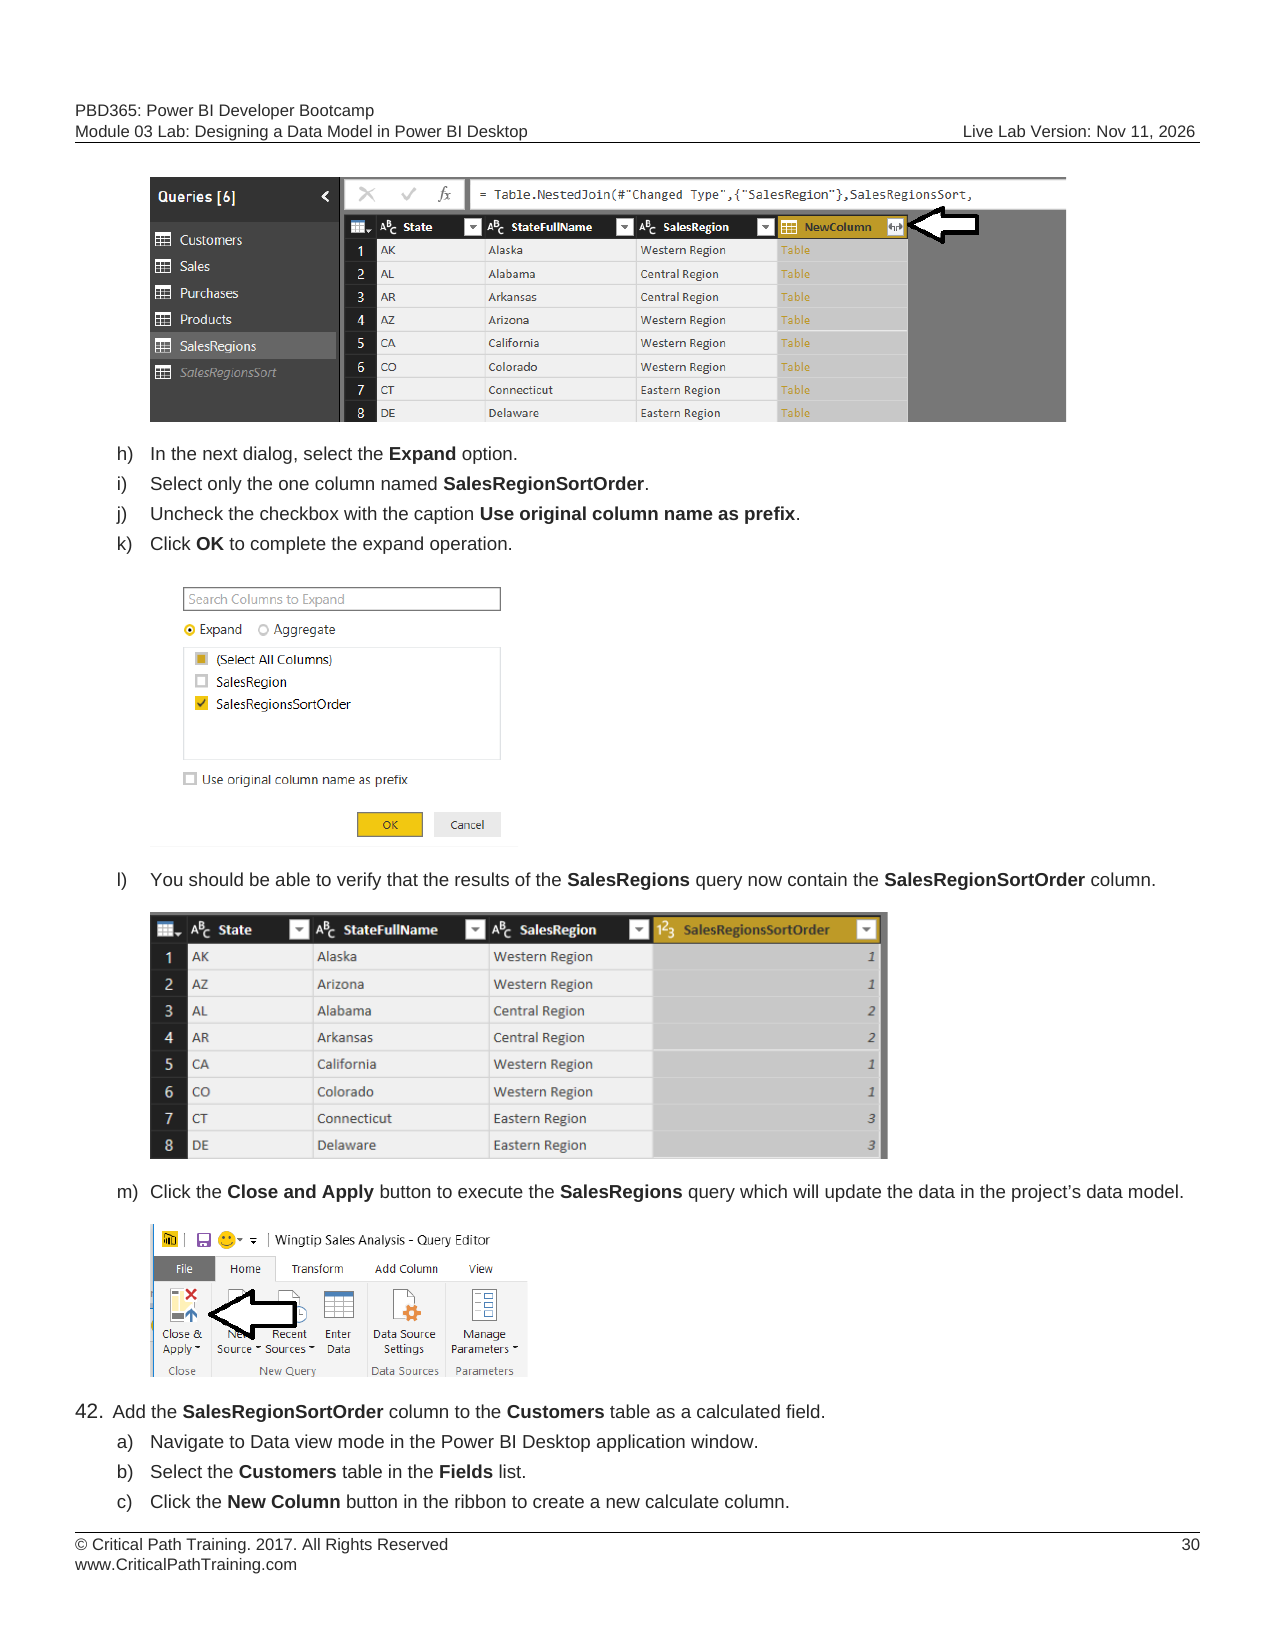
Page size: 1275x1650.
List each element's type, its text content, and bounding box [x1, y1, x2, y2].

text Click OK to complete the expand operation. [117, 533, 1200, 554]
text Add the SalesRegionSortOrder column to the Customers table as a calculated field. [75, 1399, 1200, 1423]
text Uncheck the checkbox with the caption Use original column name as prefix. [117, 503, 1200, 524]
picture [150, 576, 519, 847]
text Select only the one column named SalesRegionSortOrder. [117, 473, 1200, 495]
text Click the New Column button in the ribbon to create a new calculate column. [117, 1491, 1200, 1512]
text You should be able to verify that the results of the SalesRegions query now contain the SalesRegionSortOrder column. [117, 869, 1200, 890]
text Navigate to Data view mode in the Power BI Desktop application window. [117, 1431, 1200, 1453]
text Click the Close and Apply button to execute the SalesRegions query which will update the data in the project’s data model. [117, 1181, 1200, 1202]
picture [150, 177, 1067, 422]
text In the next dialog, select the Expand option. [117, 443, 1200, 465]
picture [150, 1224, 528, 1377]
picture [150, 912, 888, 1159]
text Select the Customers table in the Fields list. [117, 1461, 1200, 1482]
